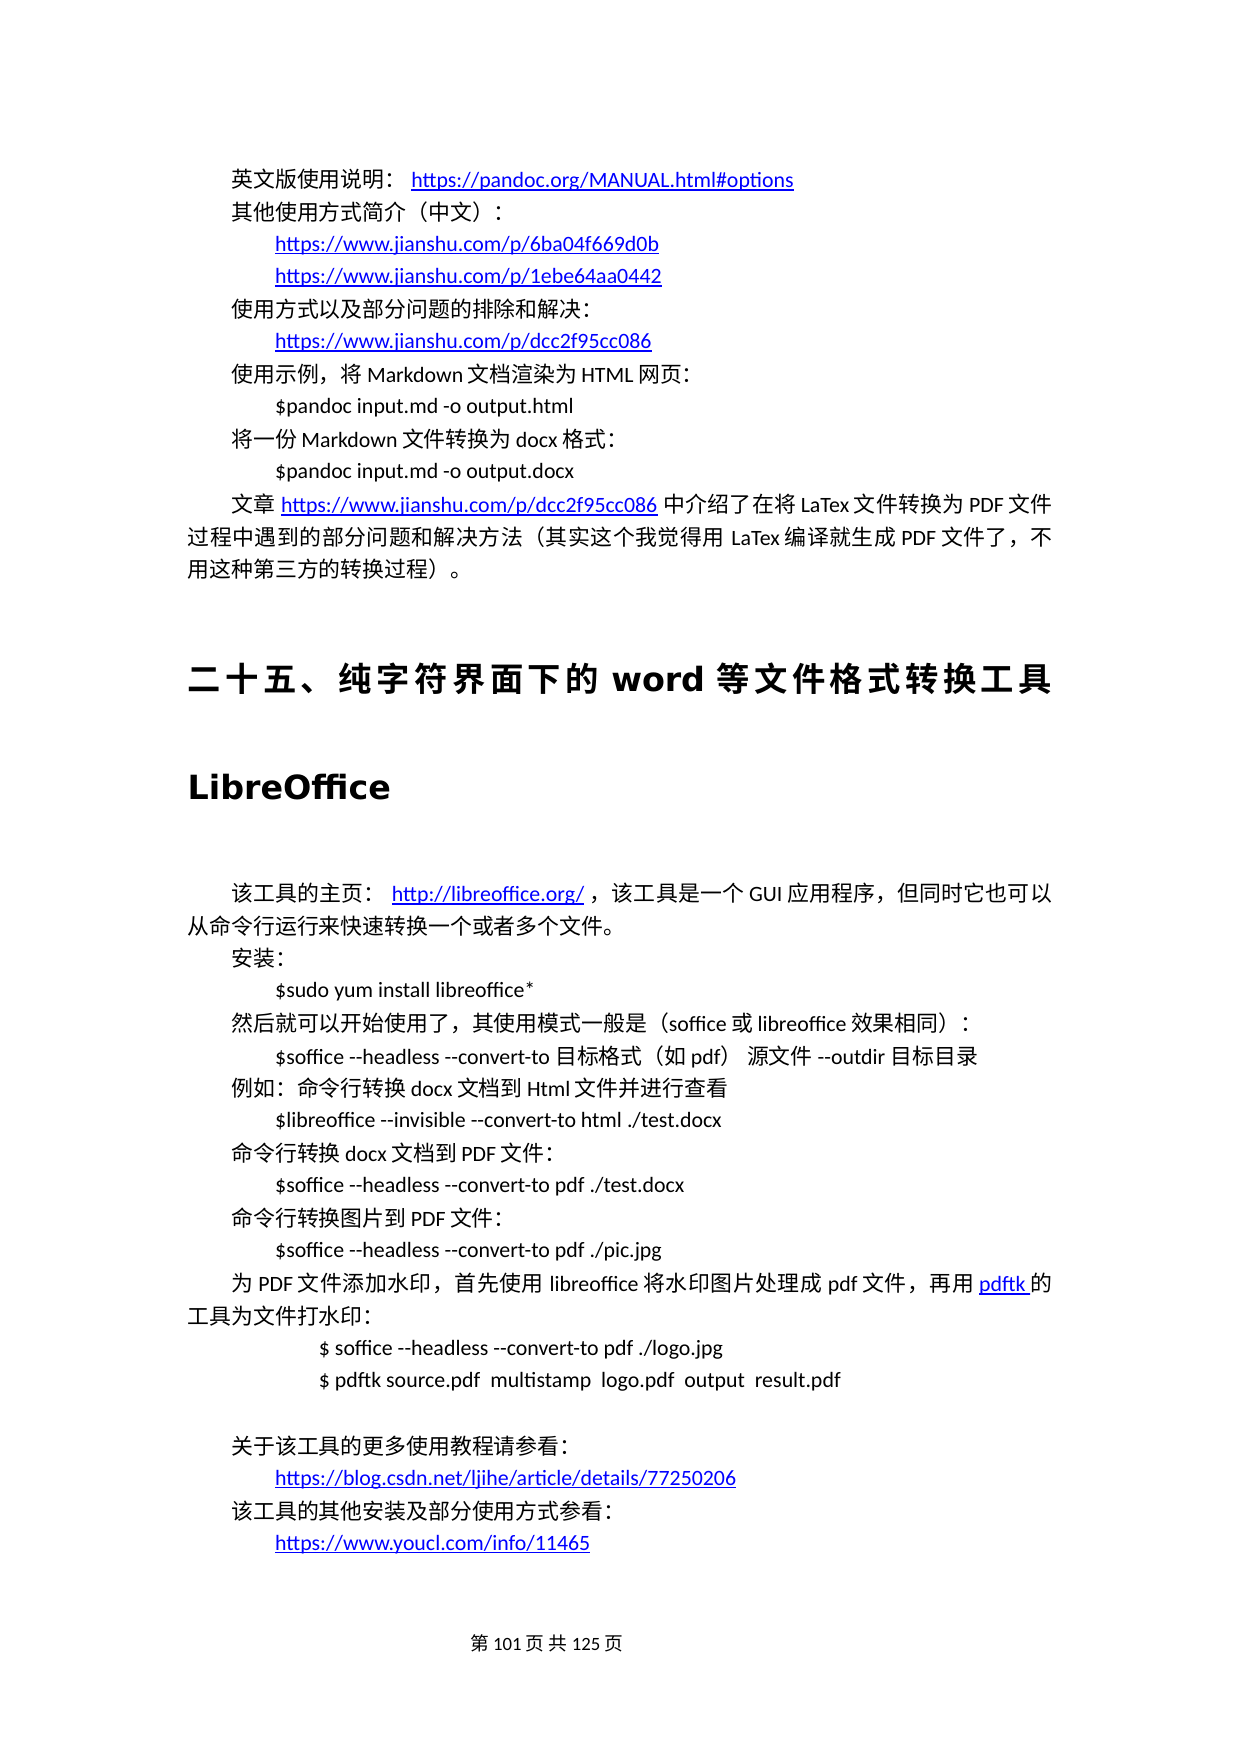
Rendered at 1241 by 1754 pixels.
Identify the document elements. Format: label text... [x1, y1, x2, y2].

text 使用方式以及部分问题的排除和解决： [187, 292, 1053, 324]
text $ soffice --headless --convert-to pdf ./logo.jpg [187, 1331, 1053, 1363]
text $soffice --headless --convert-to 目标格式（如pdf） 源文件 --outdir 目标目录 [187, 1038, 1053, 1071]
text https://www.jianshu.com/p/dcc2f95cc086 [187, 324, 1053, 357]
text $pandoc input.md -o output.html [187, 389, 1053, 422]
text 关于该工具的更多使用教程请参看： [187, 1428, 1053, 1461]
text 为PDF文件添加水印，首先使用libreoffice将水印图片处理成pdf文件，再用pdftk的工具为文件打水印： [187, 1266, 1053, 1331]
subtitle 二十五、纯字符界面下的word等文件格式转换工具LibreOffice [187, 644, 1053, 821]
text https://www.jianshu.com/p/6ba04f669d0b [187, 227, 1053, 259]
text 英文版使用说明： https://pandoc.org/MANUAL.html#options [187, 162, 1053, 194]
text 该工具的其他安装及部分使用方式参看： [187, 1493, 1053, 1526]
text https://www.jianshu.com/p/1ebe64aa0442 [187, 259, 1053, 292]
text $libreoffice --invisible --convert-to html ./test.docx [187, 1103, 1053, 1136]
text 命令行转换图片到PDF文件： [187, 1201, 1053, 1233]
text 例如：命令行转换docx文档到Html文件并进行查看 [187, 1071, 1053, 1103]
text 使用示例，将Markdown文档渲染为HTML网页： [187, 357, 1053, 389]
text https://blog.csdn.net/ljihe/article/details/77250206 [187, 1461, 1053, 1493]
text 然后就可以开始使用了，其使用模式一般是（soffice或libreoffice效果相同）： [187, 1006, 1053, 1038]
text 将一份Markdown文件转换为docx 格式： [187, 422, 1053, 454]
text $ pdftk source.pdf multistamp logo.pdf output result.pdf [187, 1363, 1053, 1396]
text $soffice --headless --convert-to pdf ./pic.jpg [187, 1233, 1053, 1266]
text 安装： [187, 941, 1053, 973]
text $pandoc input.md -o output.docx [187, 454, 1053, 487]
text $soffice --headless --convert-to pdf ./test.docx [187, 1168, 1053, 1201]
text 其他使用方式简介（中文）： [187, 194, 1053, 227]
text 文章 https://www.jianshu.com/p/dcc2f95cc086 中介绍了在将LaTex文件转换为PDF文件过程中遇到的部分问题和解决方法（其实这个我觉得用LaTex编译就生成PDF文件了，不用这种第三方的转换过程）。 [187, 487, 1053, 584]
text $sudo yum install libreoffice* [187, 973, 1053, 1006]
text 该工具的主页： http://libreoffice.org/ ，该工具是一个GUI应用程序，但同时它也可以从命令行运行来快速转换一个或者多个文件。 [187, 876, 1053, 941]
text 命令行转换docx文档到PDF文件： [187, 1136, 1053, 1168]
text https://www.youcl.com/info/11465 [187, 1526, 1053, 1558]
